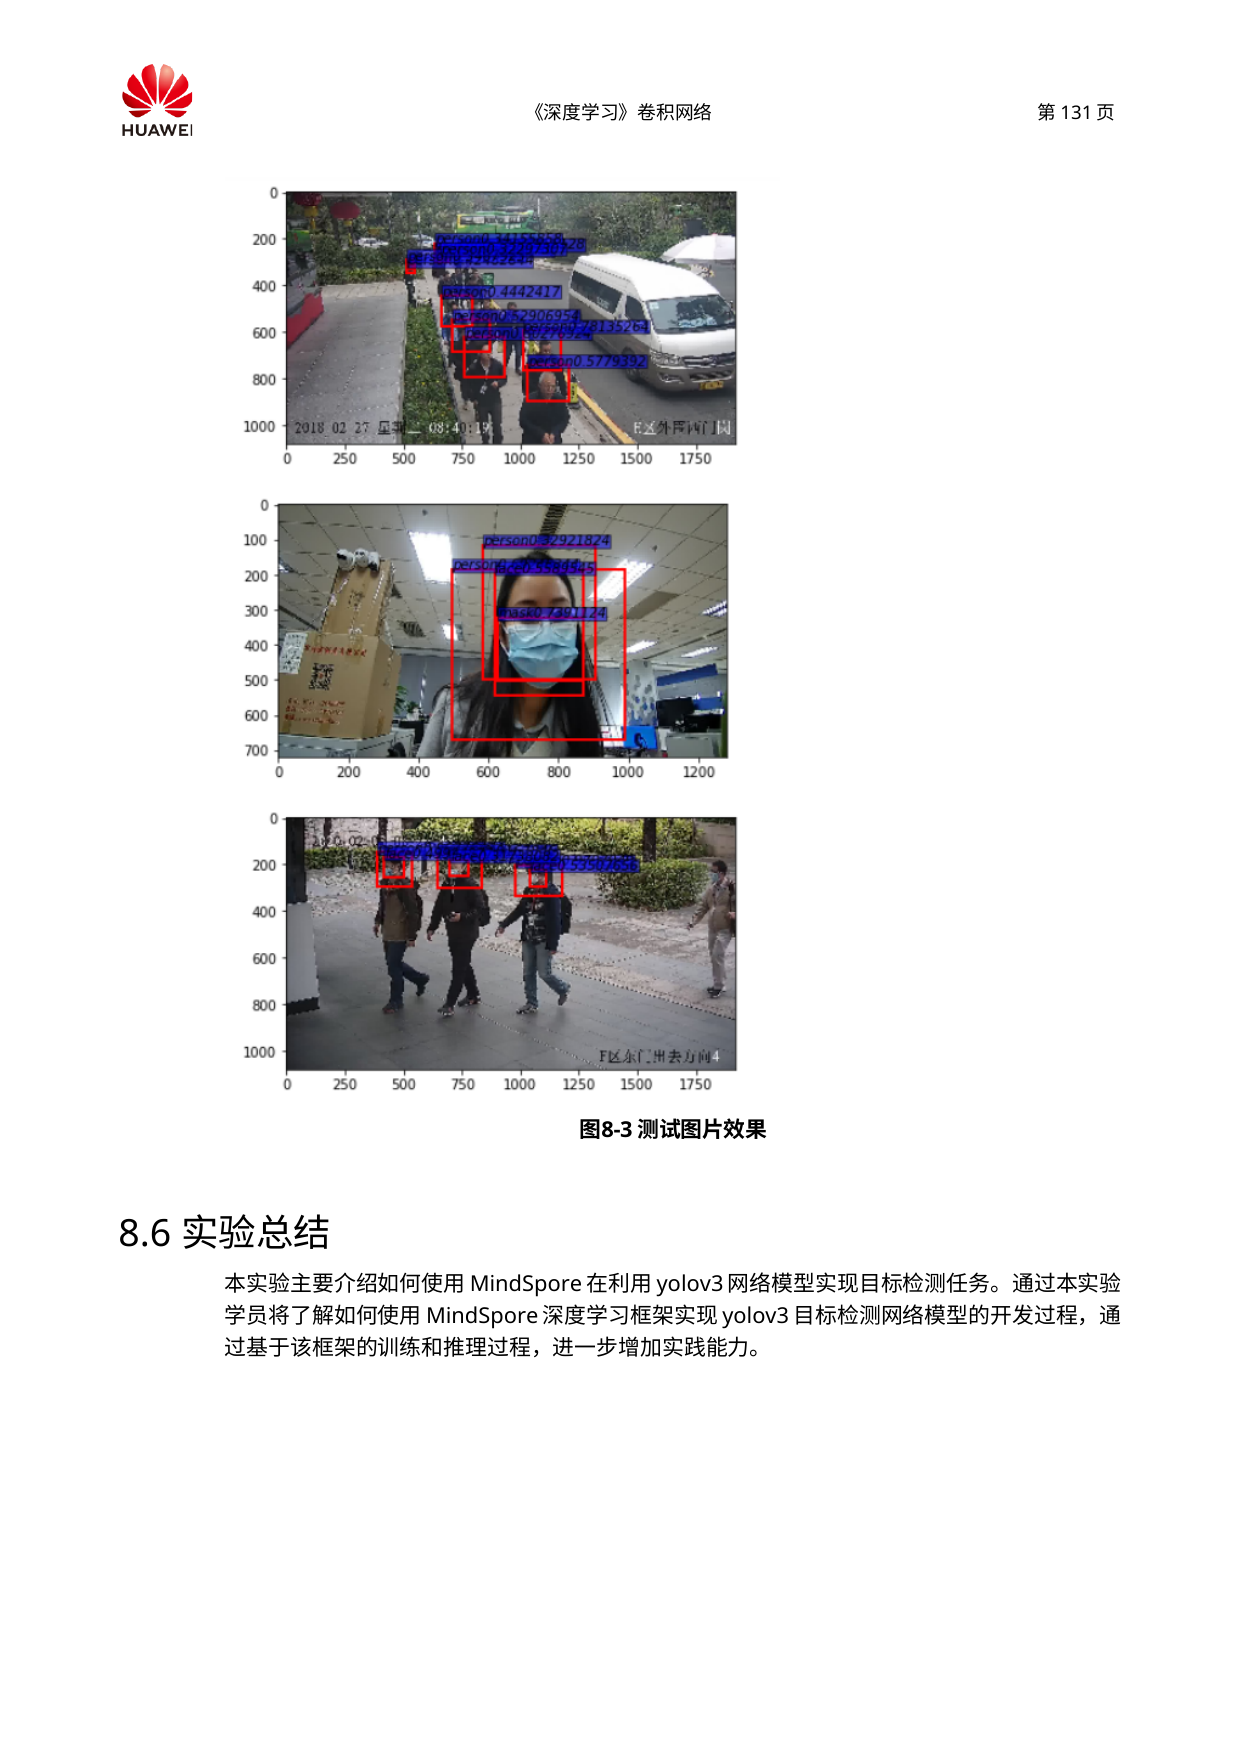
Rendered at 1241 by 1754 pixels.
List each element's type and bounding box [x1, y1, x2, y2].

picture [224, 177, 780, 1104]
picture [122, 64, 193, 136]
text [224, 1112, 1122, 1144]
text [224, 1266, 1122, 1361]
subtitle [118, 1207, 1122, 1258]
